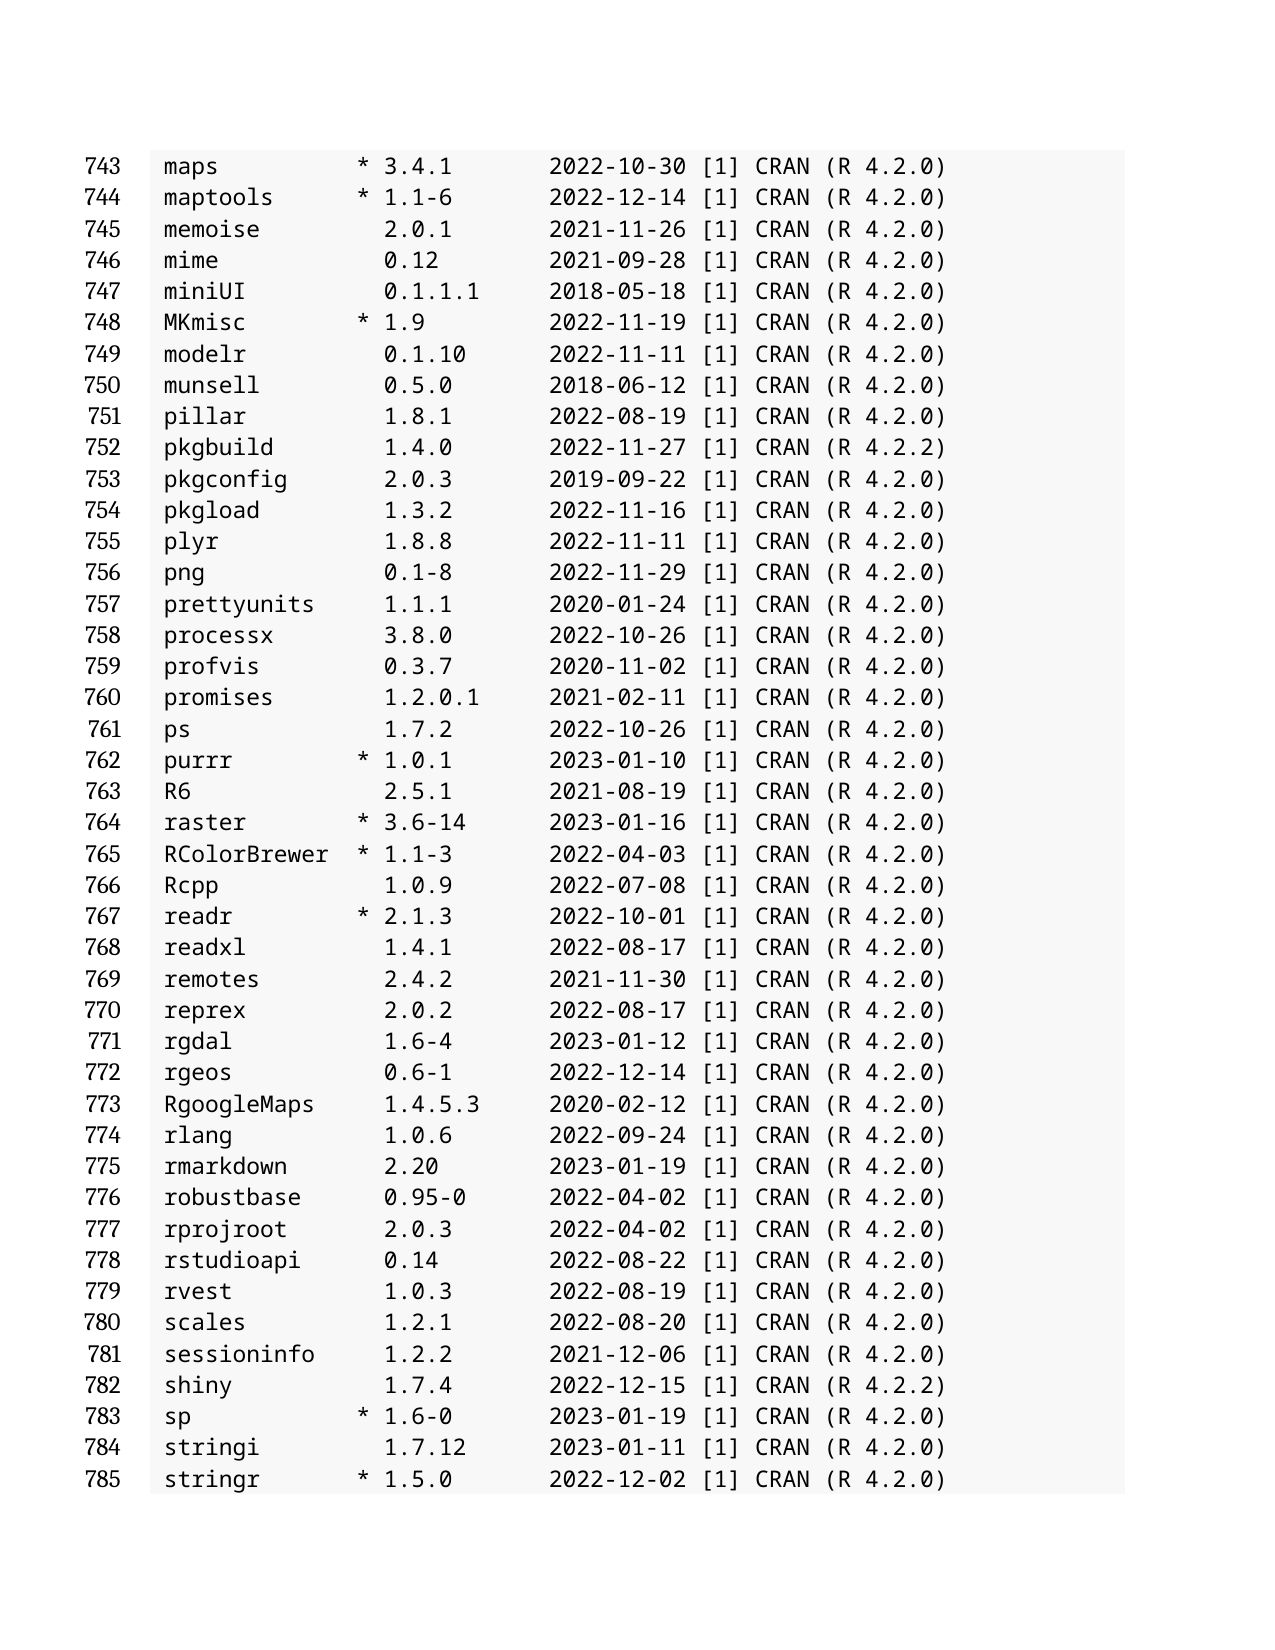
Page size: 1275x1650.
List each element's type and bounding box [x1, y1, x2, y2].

text [150, 150, 1125, 1494]
